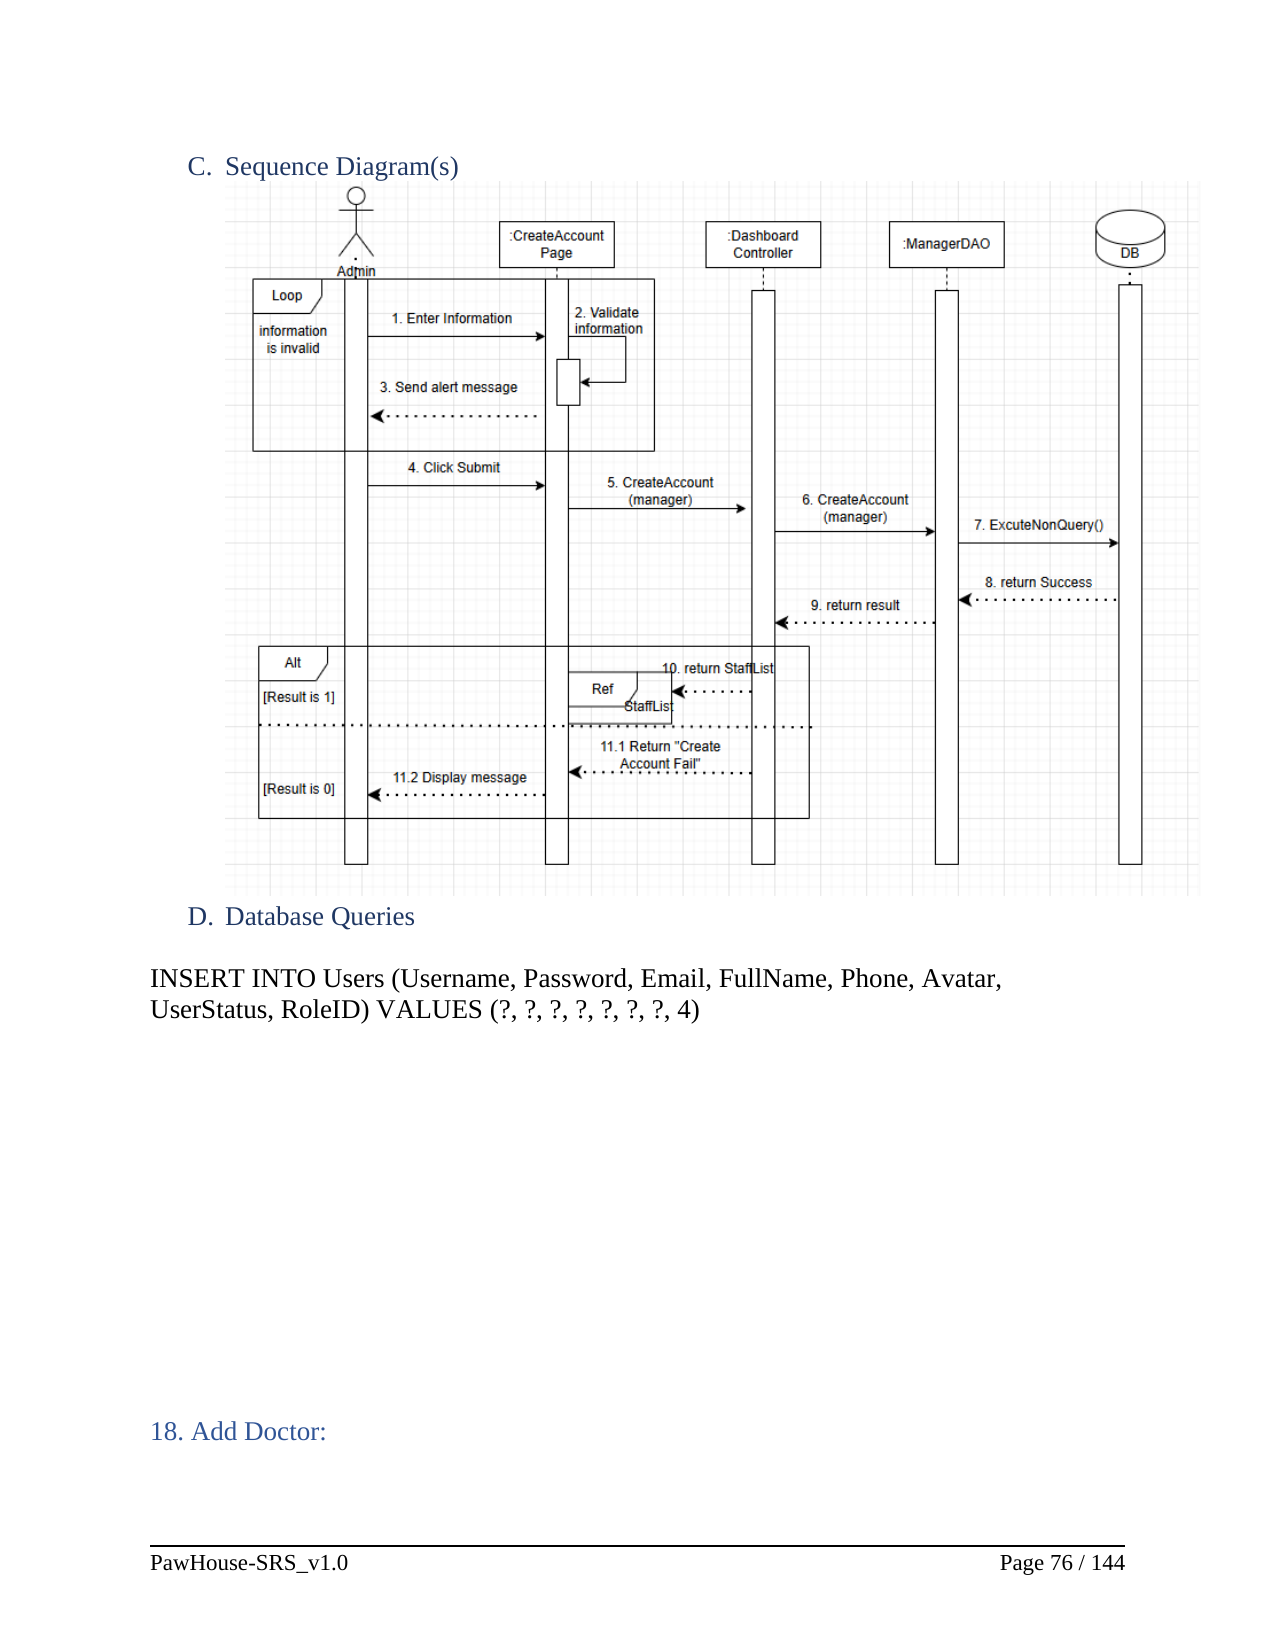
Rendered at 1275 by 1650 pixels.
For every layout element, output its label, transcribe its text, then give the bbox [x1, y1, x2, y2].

subtitle Database Queries [187, 900, 1125, 931]
subtitle Sequence Diagram(s) [187, 150, 1125, 181]
text INSERT INTO Users (Username, Password, Email, FullName, Phone, Avatar, UserStatus, RoleID) VALUES (?, ?, ?, ?, ?, ?, ?, 4) [150, 962, 1125, 1024]
picture [225, 181, 1200, 896]
subtitle 18. Add Doctor: [150, 1416, 1125, 1447]
